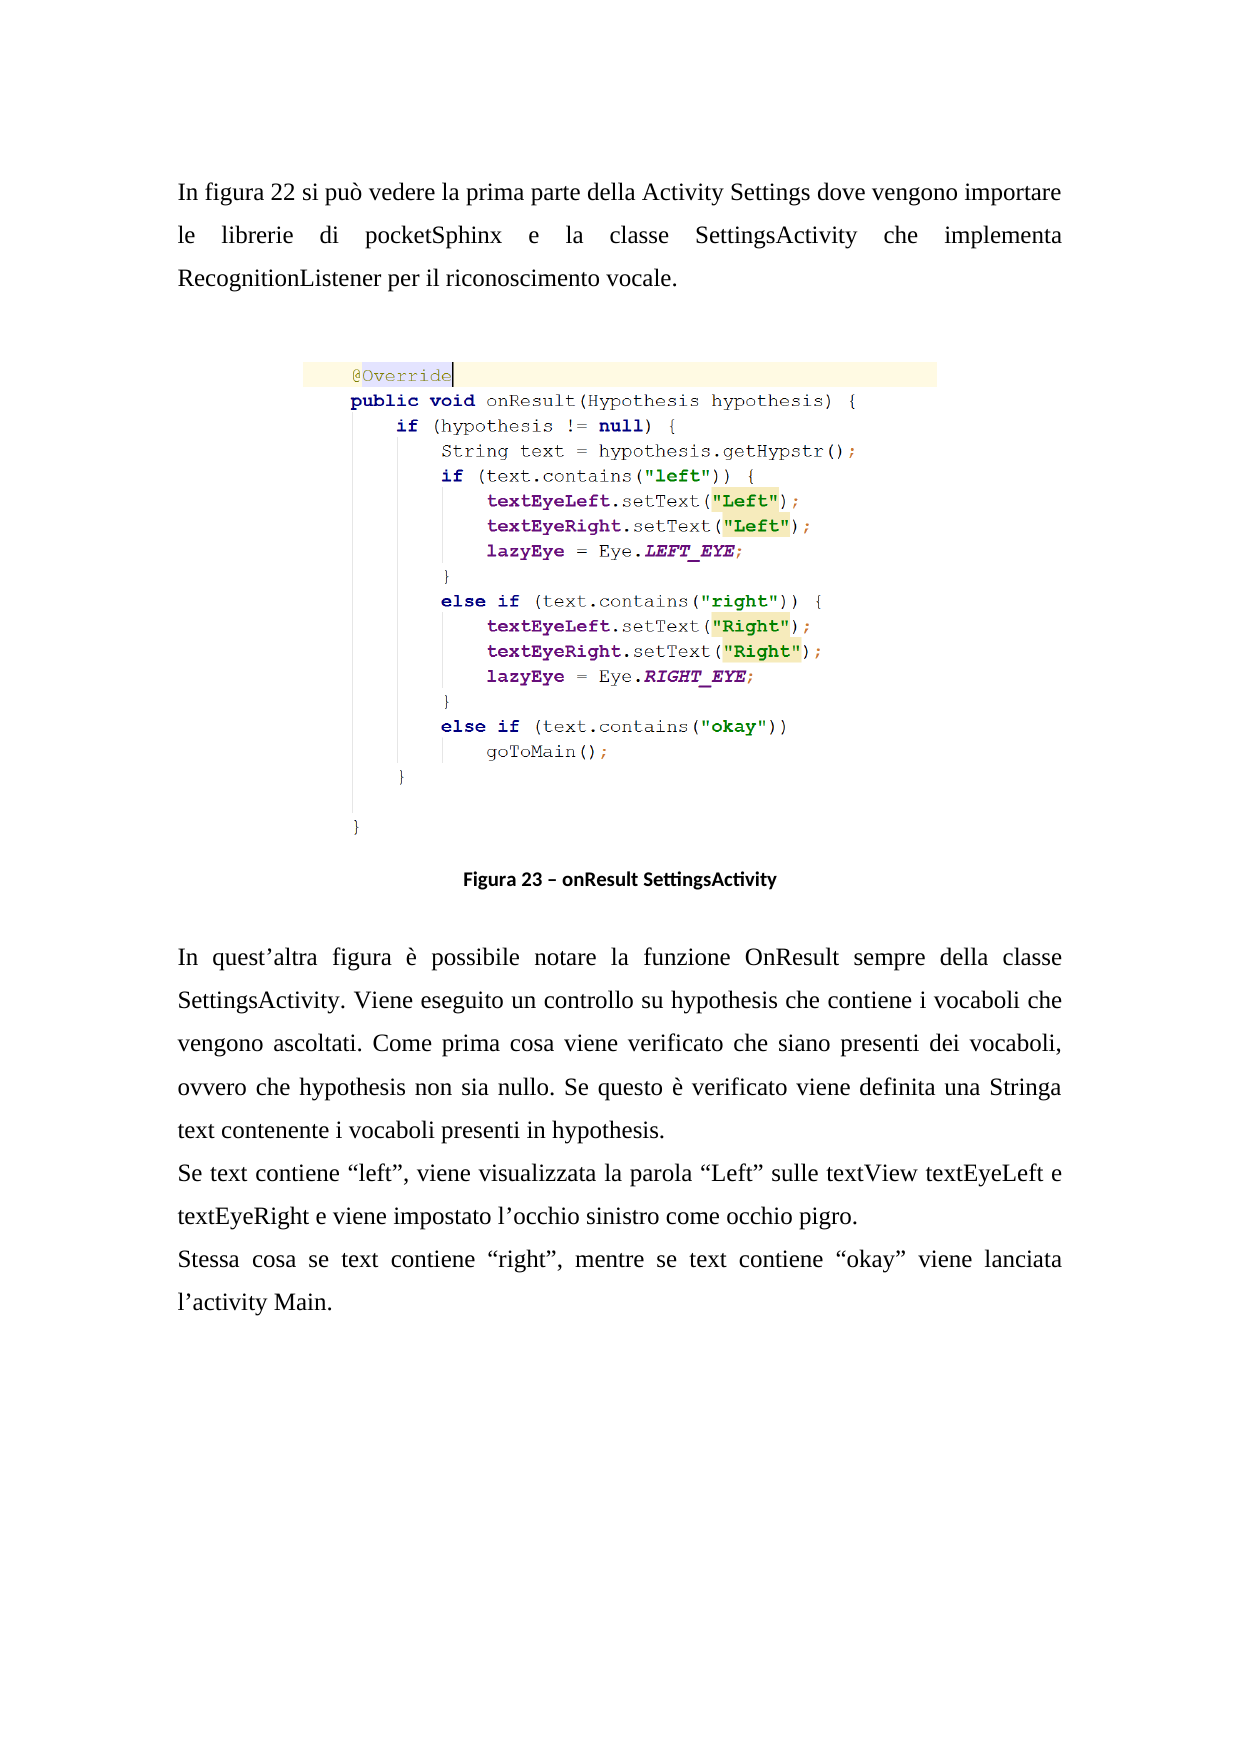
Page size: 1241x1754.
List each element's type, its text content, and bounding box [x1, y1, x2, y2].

text Figura 23 – onResult SettingsActivity [177, 866, 1063, 891]
text In figura 22 si può vedere la prima parte della Activity Settings dove vengono importare le librerie di pocketSphinx e la classe SettingsActivity che implementa RecognitionListener per il riconoscimento vocale. [177, 177, 1063, 292]
text Stessa cosa se text contiene “right”, mentre se text contiene “okay” viene lanciata l’activity Main. [177, 1244, 1063, 1316]
text Se text contiene “left”, viene visualizzata la parola “Left” sulle textView textEyeLeft e textEyeRight e viene impostato l’occhio sinistro come occhio pigro. [177, 1158, 1063, 1230]
picture [303, 349, 937, 853]
text In quest’altra figura è possibile notare la funzione OnResult sempre della classe SettingsActivity. Viene eseguito un controllo su hypothesis che contiene i vocaboli che vengono ascoltati. Come prima cosa viene verificato che siano presenti dei vocaboli, ovvero che hypothesis non sia nullo. Se questo è verificato viene definita una Stringa text contenente i vocaboli presenti in hypothesis. [177, 942, 1063, 1143]
